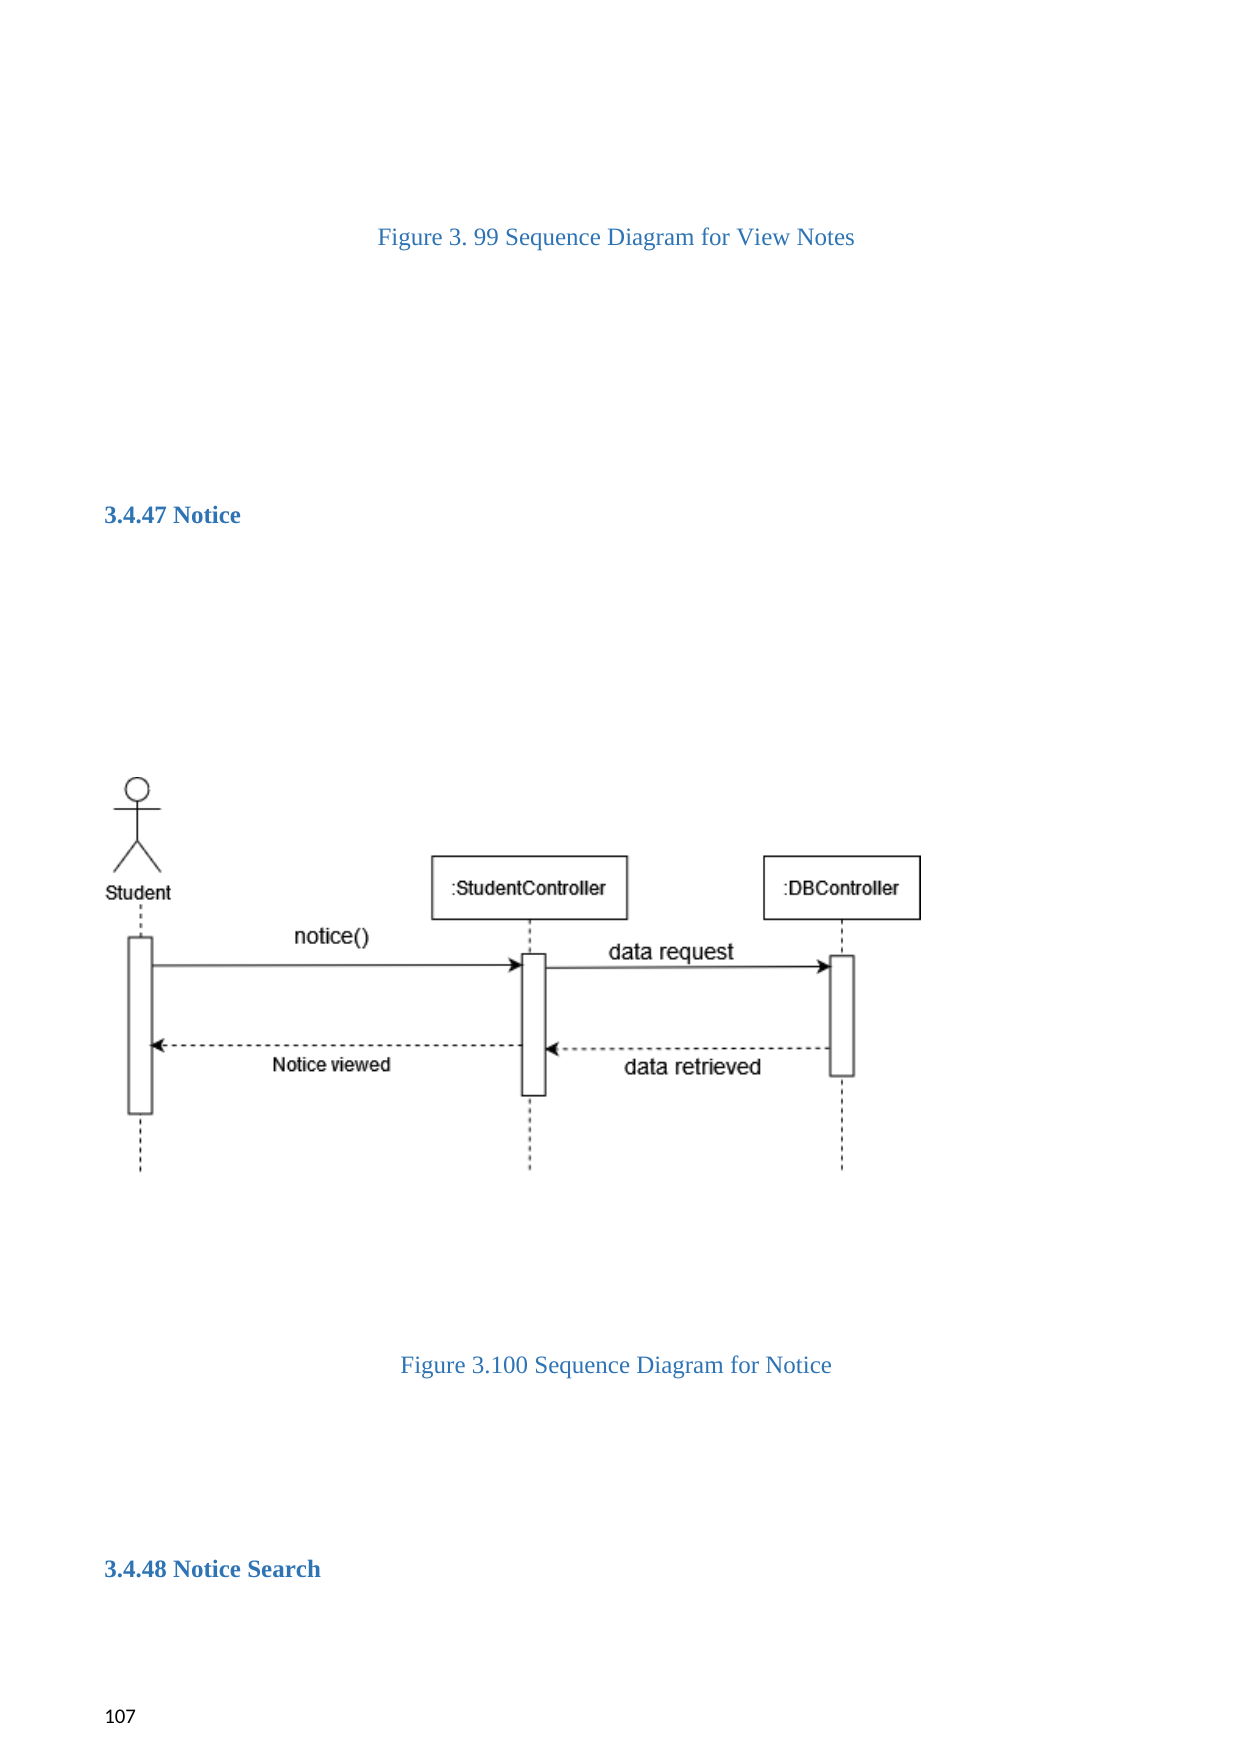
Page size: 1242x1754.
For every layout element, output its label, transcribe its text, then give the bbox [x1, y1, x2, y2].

picture [104, 777, 921, 1174]
subtitle Figure 3. 99 Sequence Diagram for View Notes [104, 222, 1128, 251]
subtitle 3.4.48 Notice Search [104, 1554, 1128, 1583]
subtitle 3.4.47 Notice [104, 500, 1128, 529]
subtitle Figure 3.100 Sequence Diagram for Notice [104, 1350, 1128, 1379]
